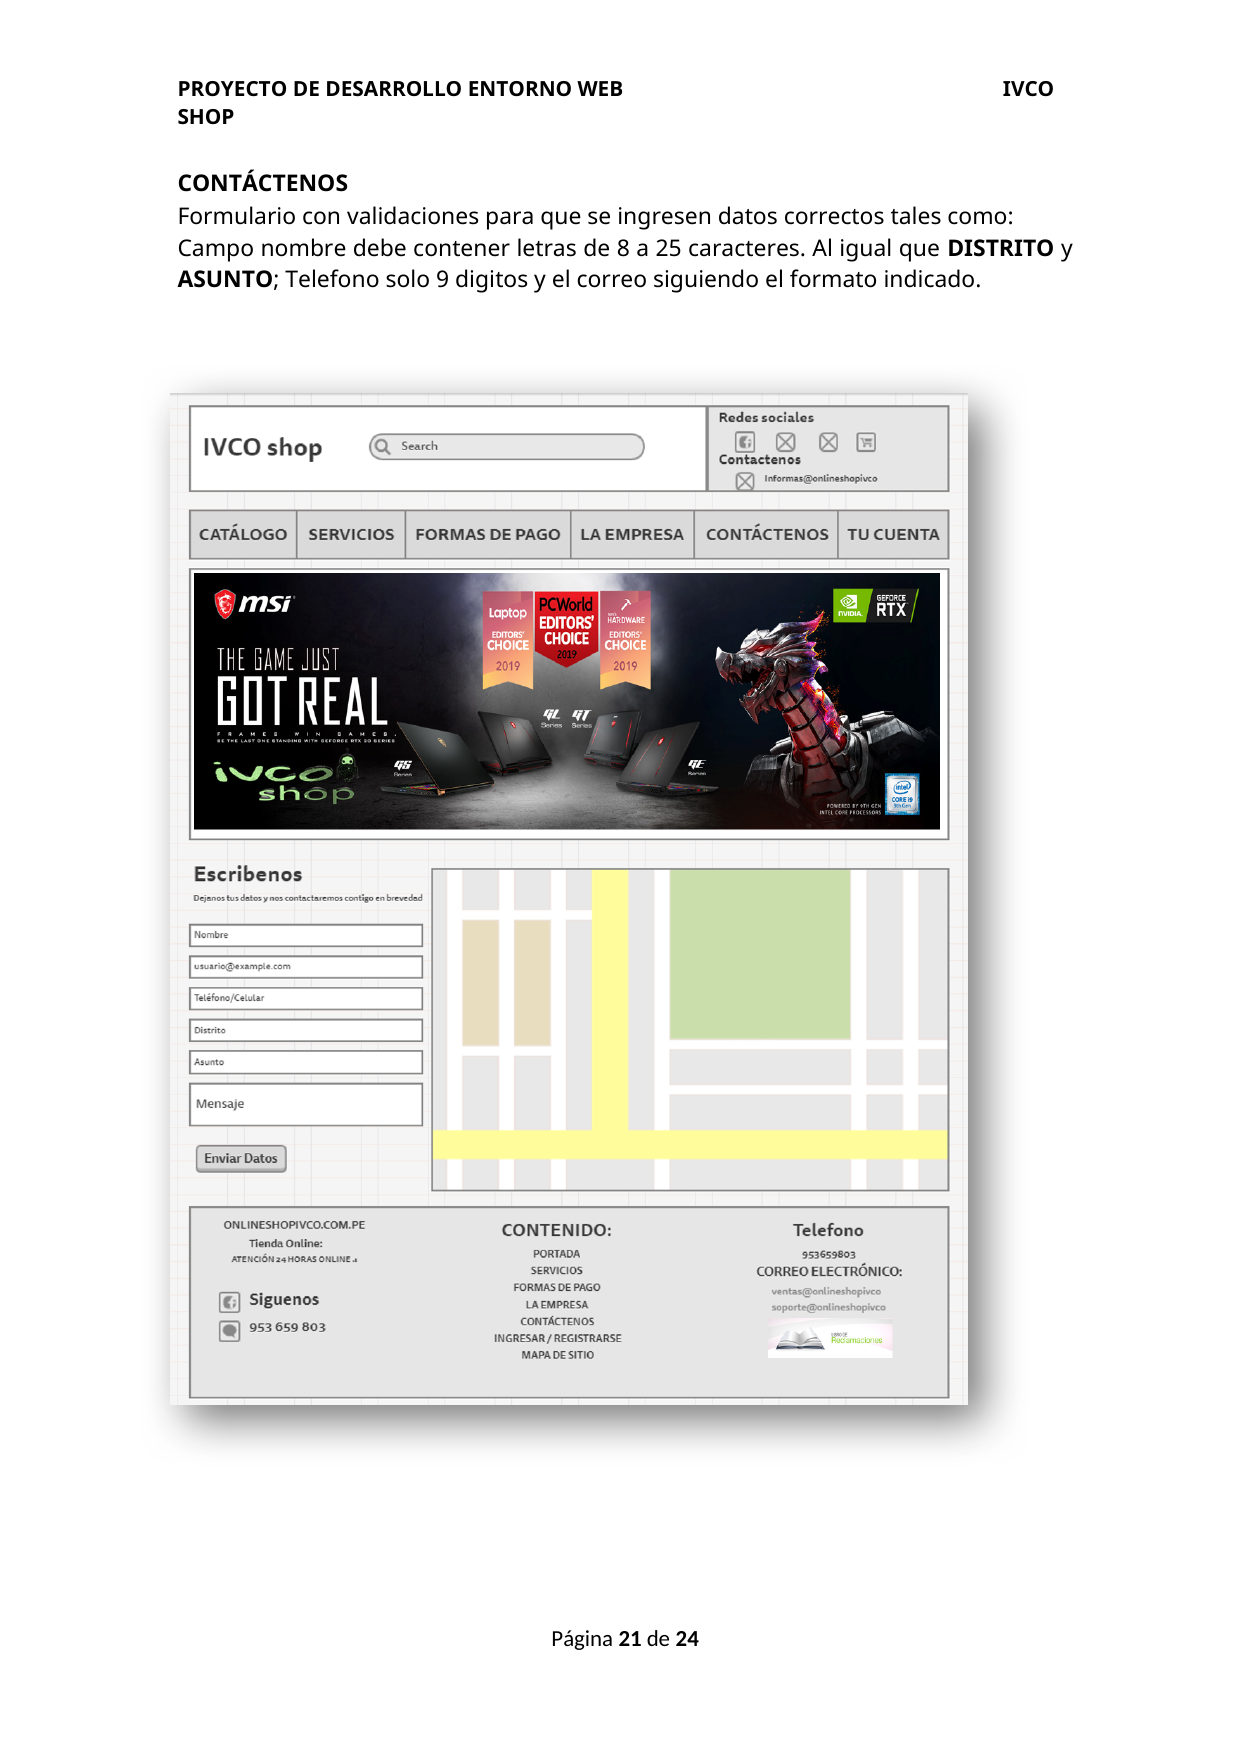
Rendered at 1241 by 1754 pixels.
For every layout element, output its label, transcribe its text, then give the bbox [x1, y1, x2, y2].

text Campo nombre debe contener letras de 8 a 25 caracteres. Al igual que DISTRITO y ASUNTO; Telefono solo 9 digitos y el correo siguiendo el formato indicado. [177, 232, 1072, 294]
text Formulario con validaciones para que se ingresen datos correctos tales como: [177, 200, 1072, 232]
subtitle CONTÁCTENOS [177, 167, 1072, 198]
picture [170, 393, 968, 1405]
